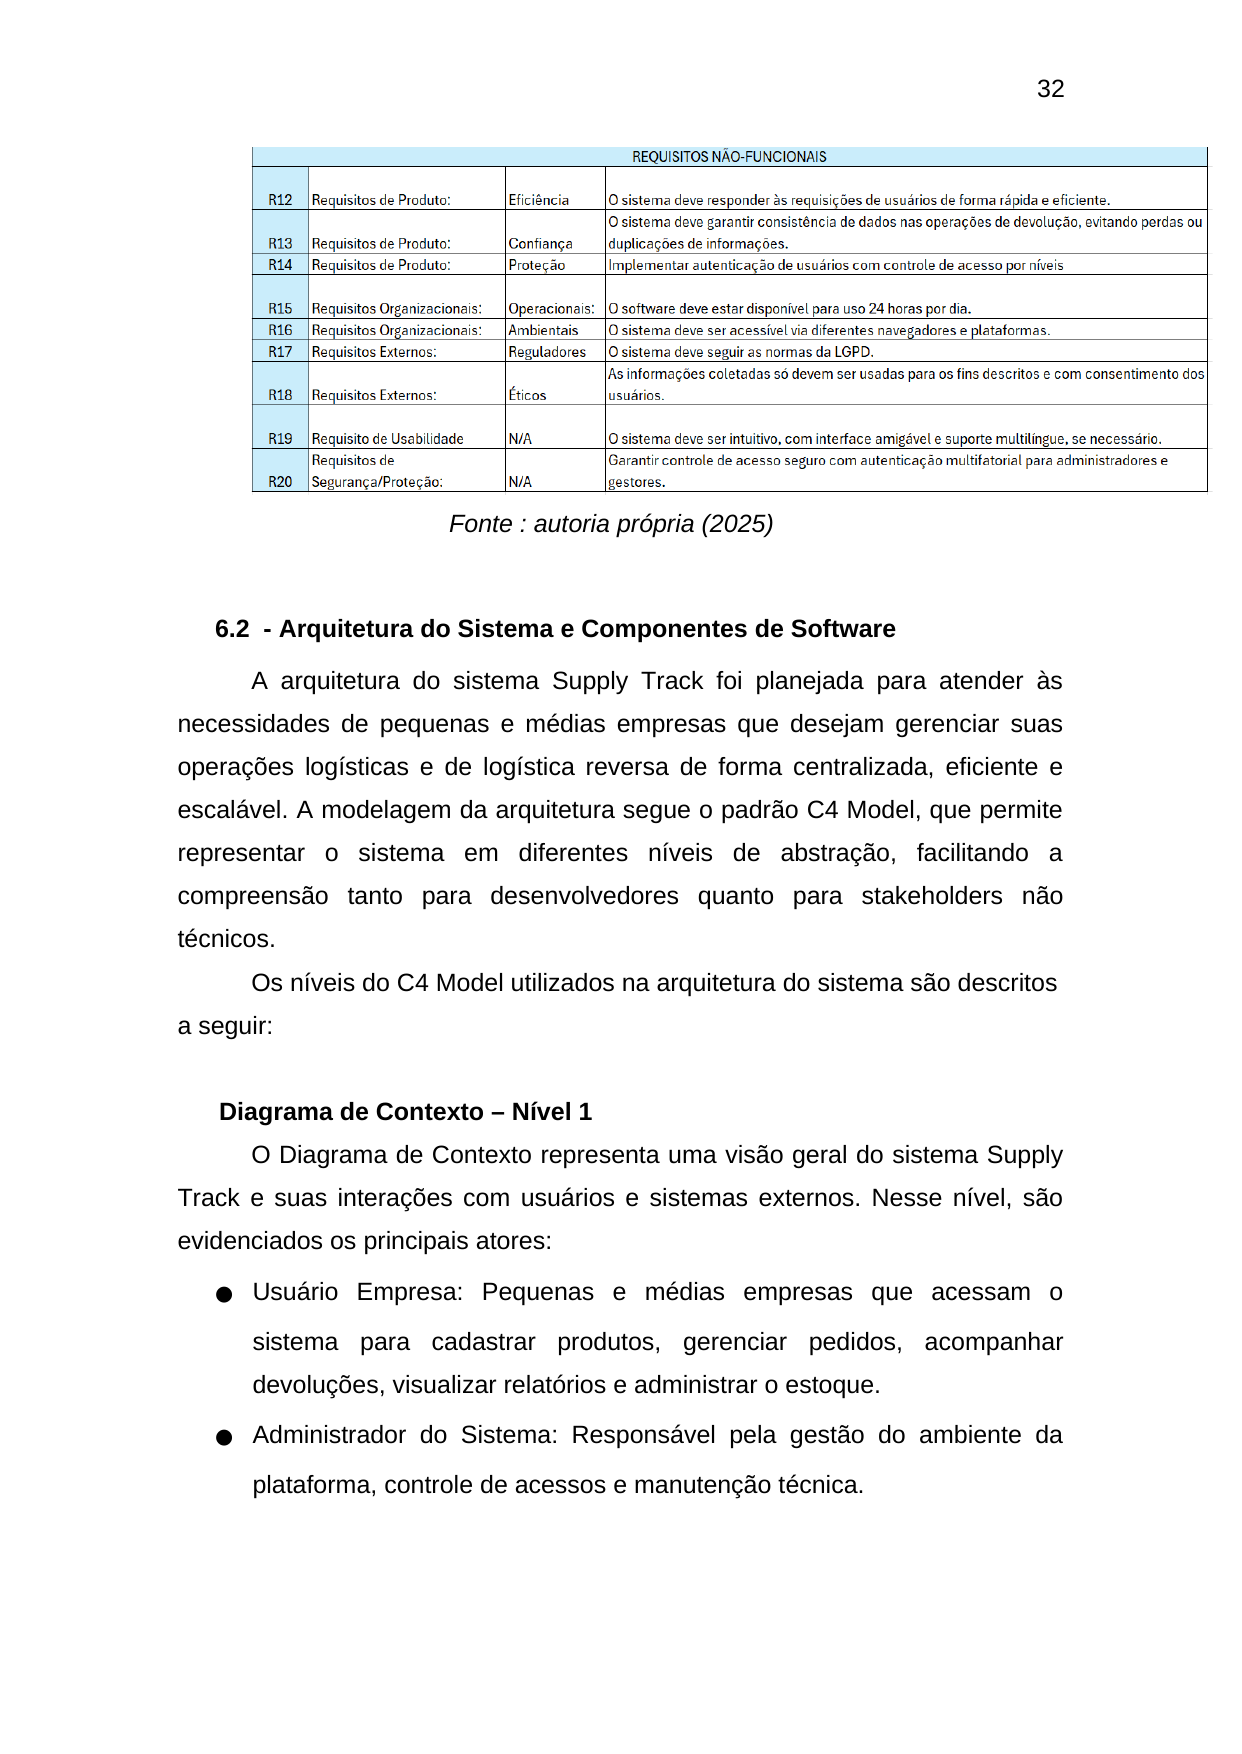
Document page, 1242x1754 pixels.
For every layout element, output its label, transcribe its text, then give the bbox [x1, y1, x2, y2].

text O Diagrama de Contexto representa uma visão geral do sistema Supply Track e suas interações com usuários e sistemas externos. Nesse nível, são evidenciados os principais atores: [177, 1140, 1064, 1255]
picture [251, 147, 1213, 495]
text Os níveis do C4 Model utilizados na arquitetura do sistema são descritos a seguir: [177, 967, 1064, 1039]
subtitle 6.2 - Arquitetura do Sistema e Componentes de Software [215, 614, 1064, 643]
text Fonte : autoria própria (2025) [177, 509, 1048, 538]
text Diagrama de Contexto – Nível 1 [219, 1097, 1064, 1126]
list Administrador do Sistema: Responsável pela gestão do ambiente da plataforma, controle de acessos e manutenção técnica. [215, 1413, 1064, 1498]
text A arquitetura do sistema Supply Track foi planejada para atender às necessidades de pequenas e médias empresas que desejam gerenciar suas operações logísticas e de logística reversa de forma centralizada, eficiente e escalável. A modelagem da arquitetura segue o padrão C4 Model, que permite representar o sistema em diferentes níveis de abstração, facilitando a compreensão tanto para desenvolvedores quanto para stakeholders não técnicos. [177, 666, 1064, 953]
list Usuário Empresa: Pequenas e médias empresas que acessam o sistema para cadastrar produtos, gerenciar pedidos, acompanhar devoluções, visualizar relatórios e administrar o estoque. [215, 1269, 1064, 1398]
